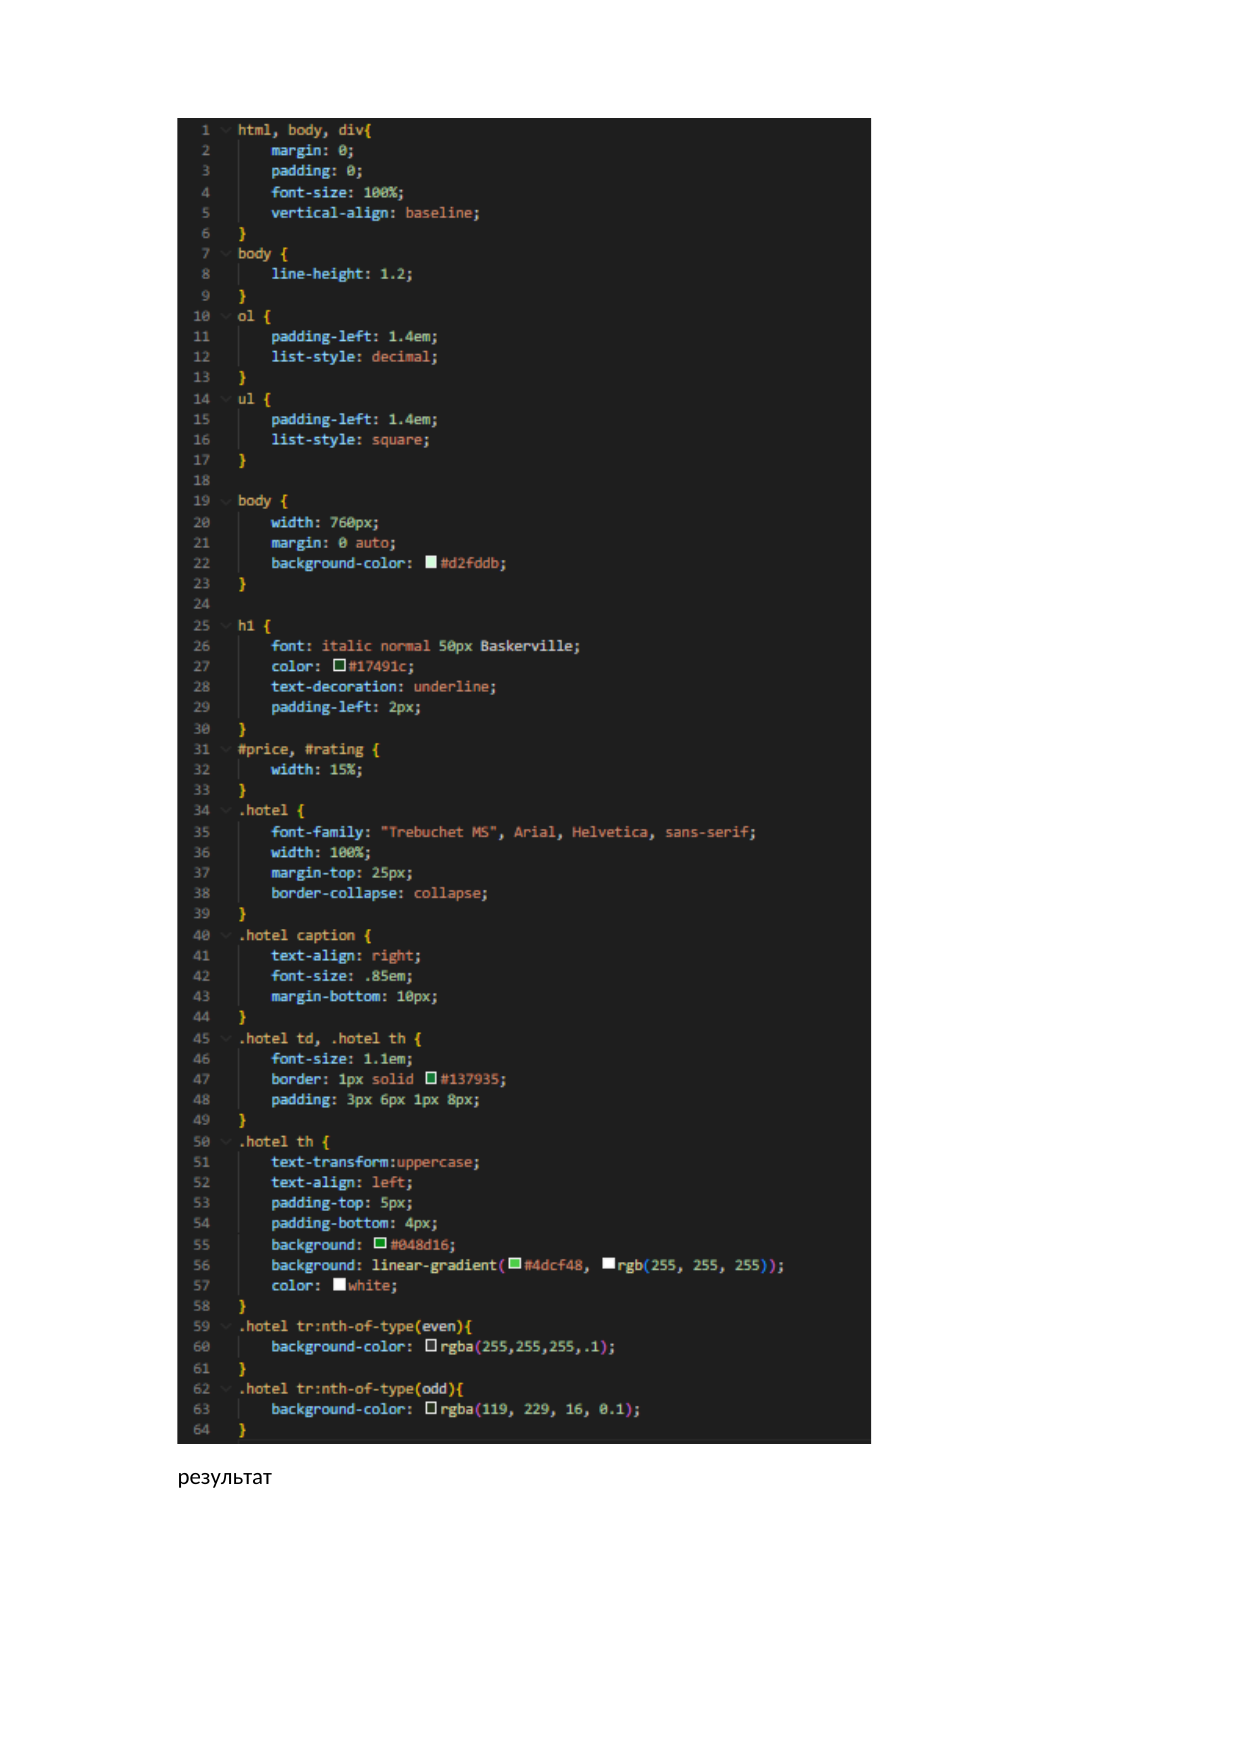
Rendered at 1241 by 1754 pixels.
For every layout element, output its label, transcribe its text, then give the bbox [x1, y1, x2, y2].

text результат [177, 1462, 1152, 1490]
picture [177, 118, 872, 1444]
